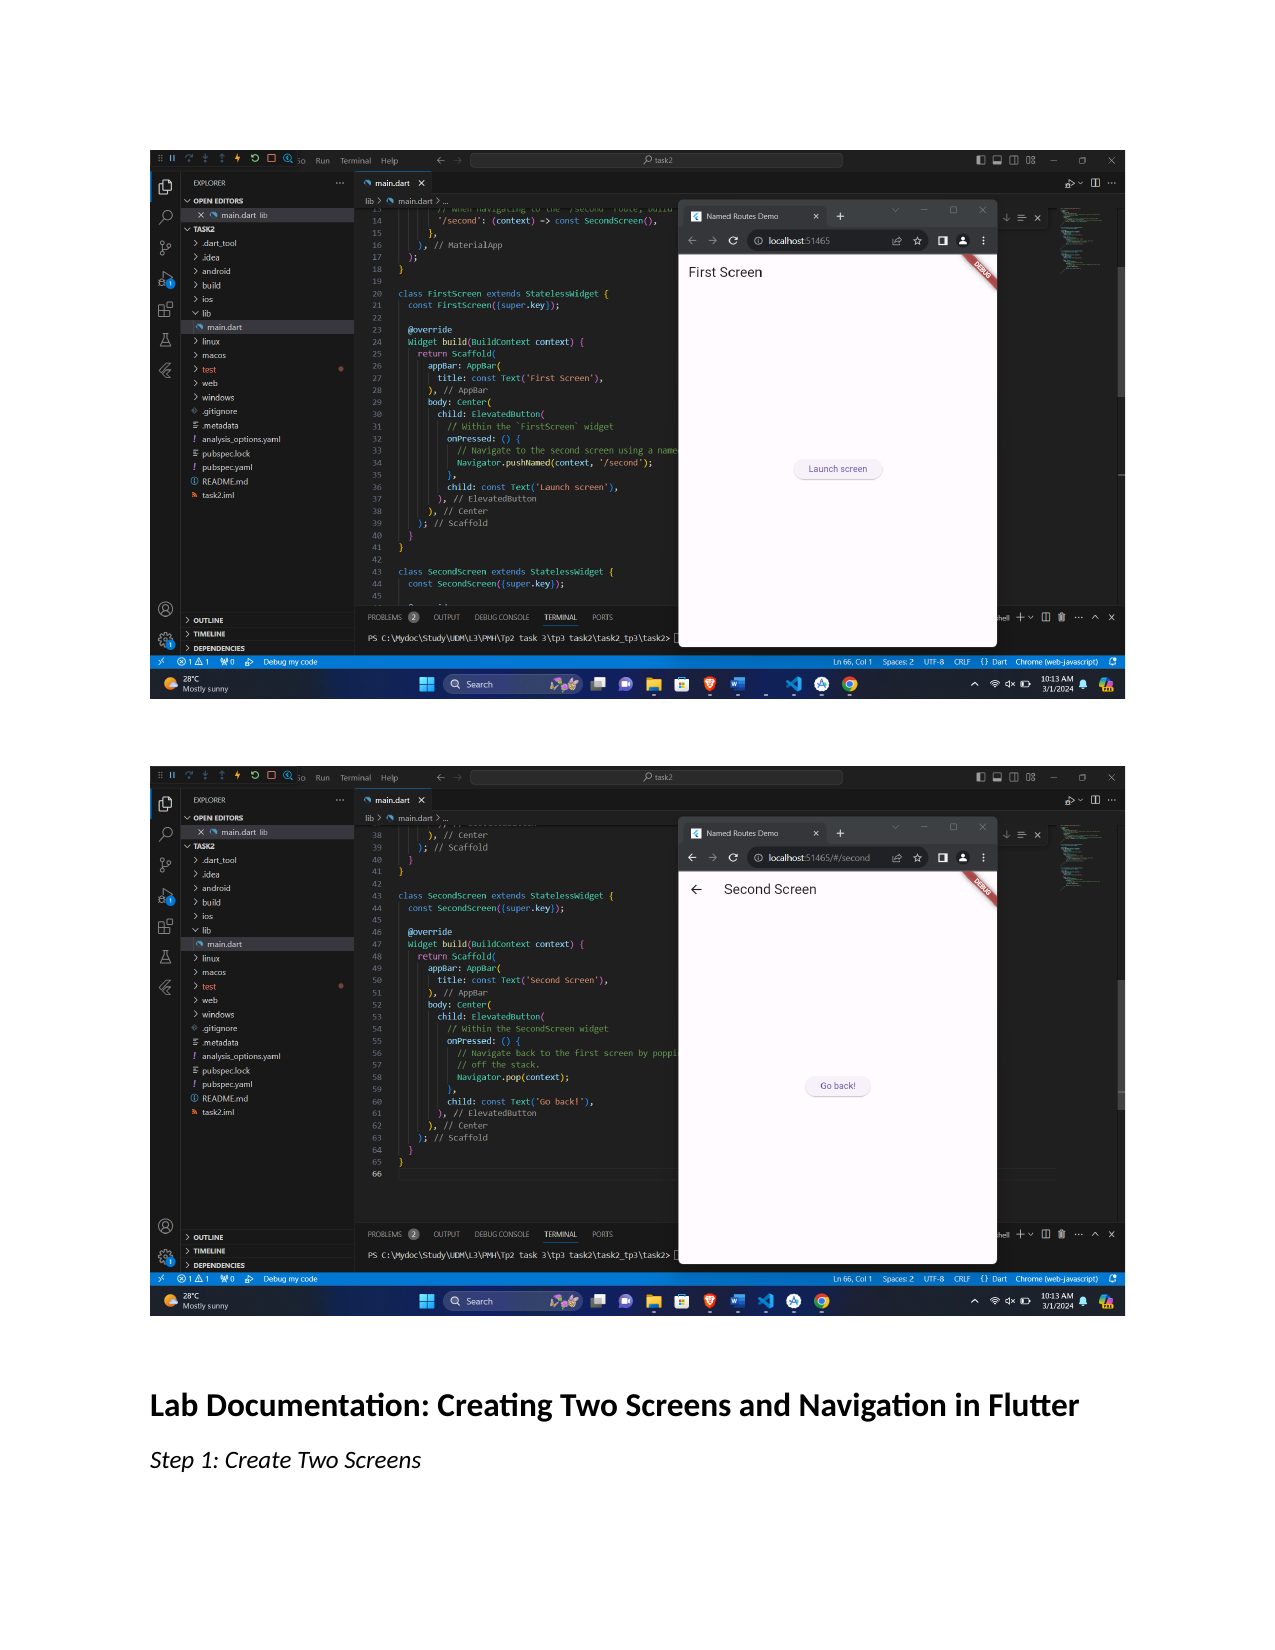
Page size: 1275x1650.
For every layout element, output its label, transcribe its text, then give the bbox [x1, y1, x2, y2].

text Step 1: Create Two Screens [150, 1444, 1125, 1475]
picture [150, 766, 1125, 1316]
text Lab Documentation: Creating Two Screens and Navigation in Flutter [150, 1384, 1125, 1424]
picture [150, 150, 1125, 699]
